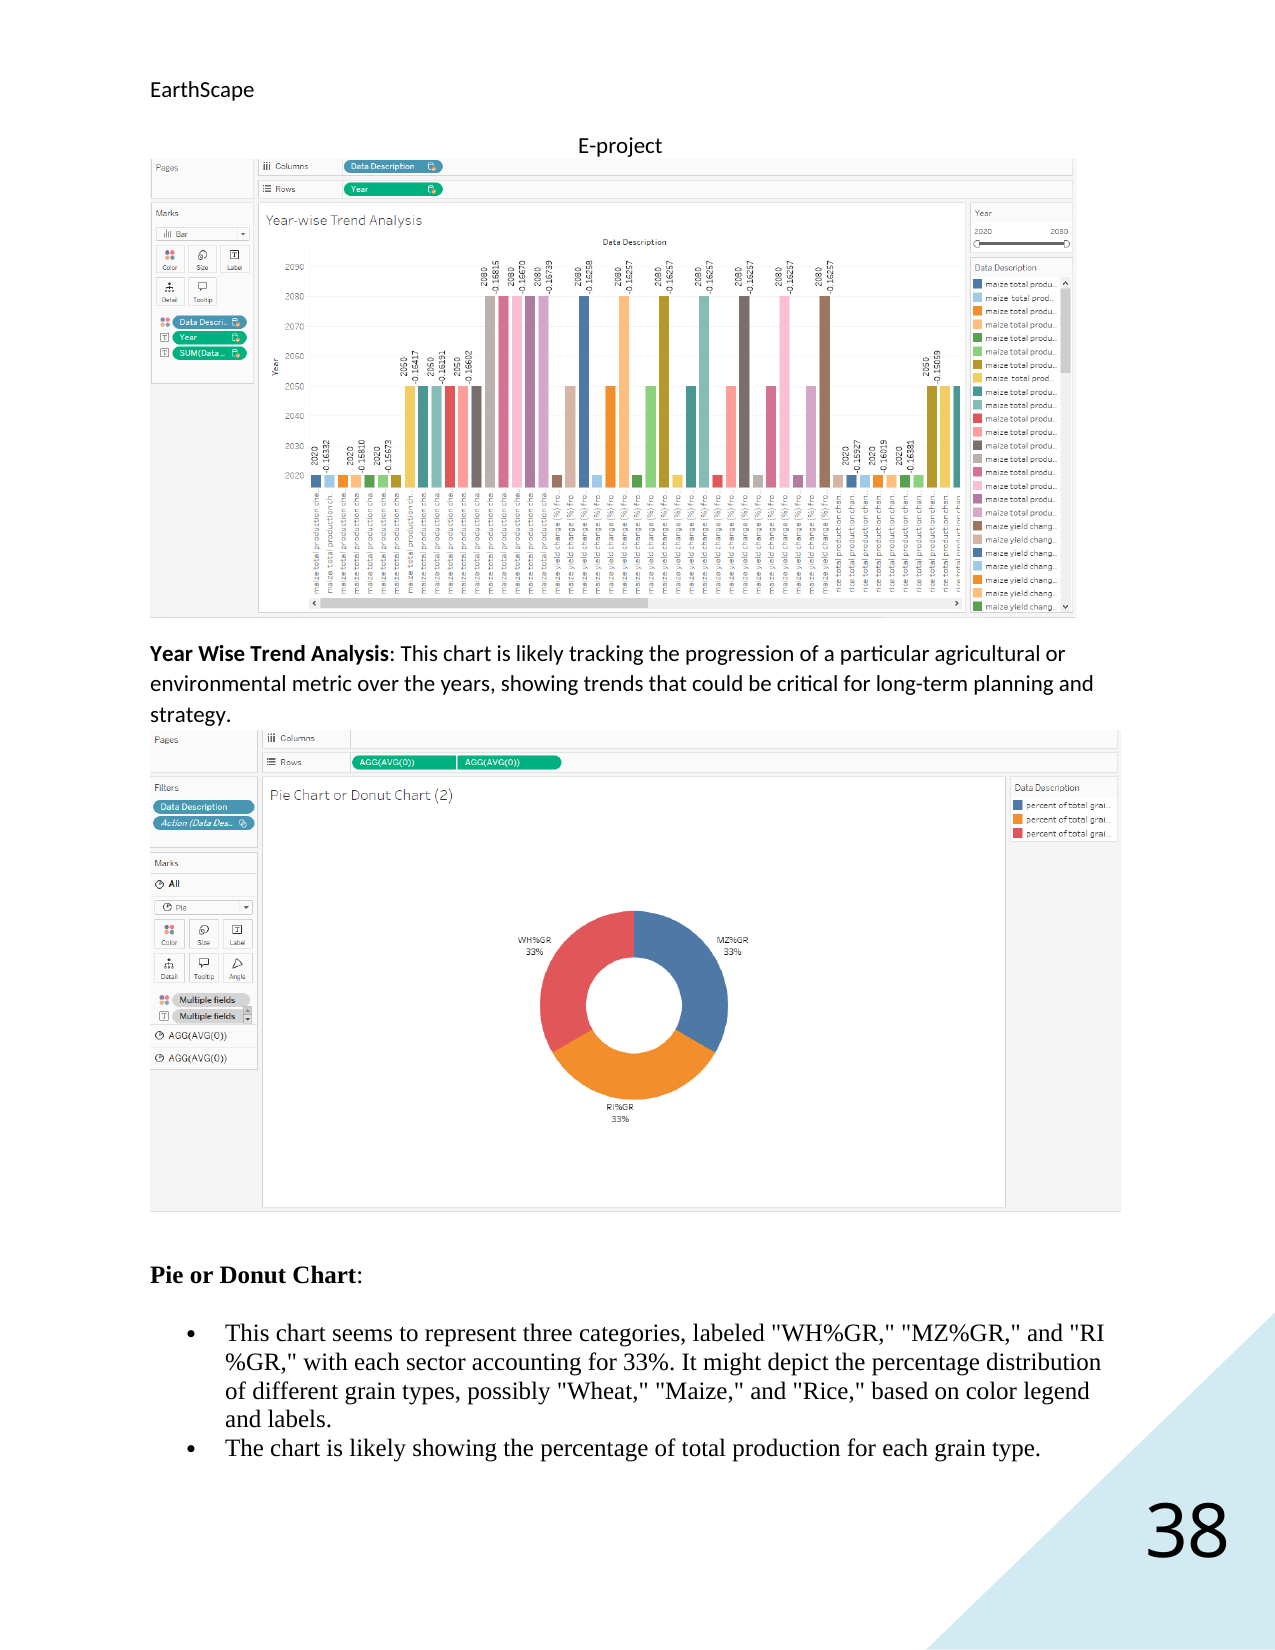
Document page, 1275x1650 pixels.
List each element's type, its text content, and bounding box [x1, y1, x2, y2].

picture [150, 159, 1077, 618]
list The chart is likely showing the percentage of total production for each grain type. [187, 1433, 1125, 1462]
picture [150, 730, 1122, 1212]
text Pie or Donut Chart: [150, 1260, 1125, 1289]
list This chart seems to represent three categories, labeled "WH%GR," "MZ%GR," and "RI%GR," with each sector accounting for 33%. It might depict the percentage distribution of different grain types, possibly "Wheat," "Maize," and "Rice," based on color legend and labels. [187, 1318, 1125, 1433]
